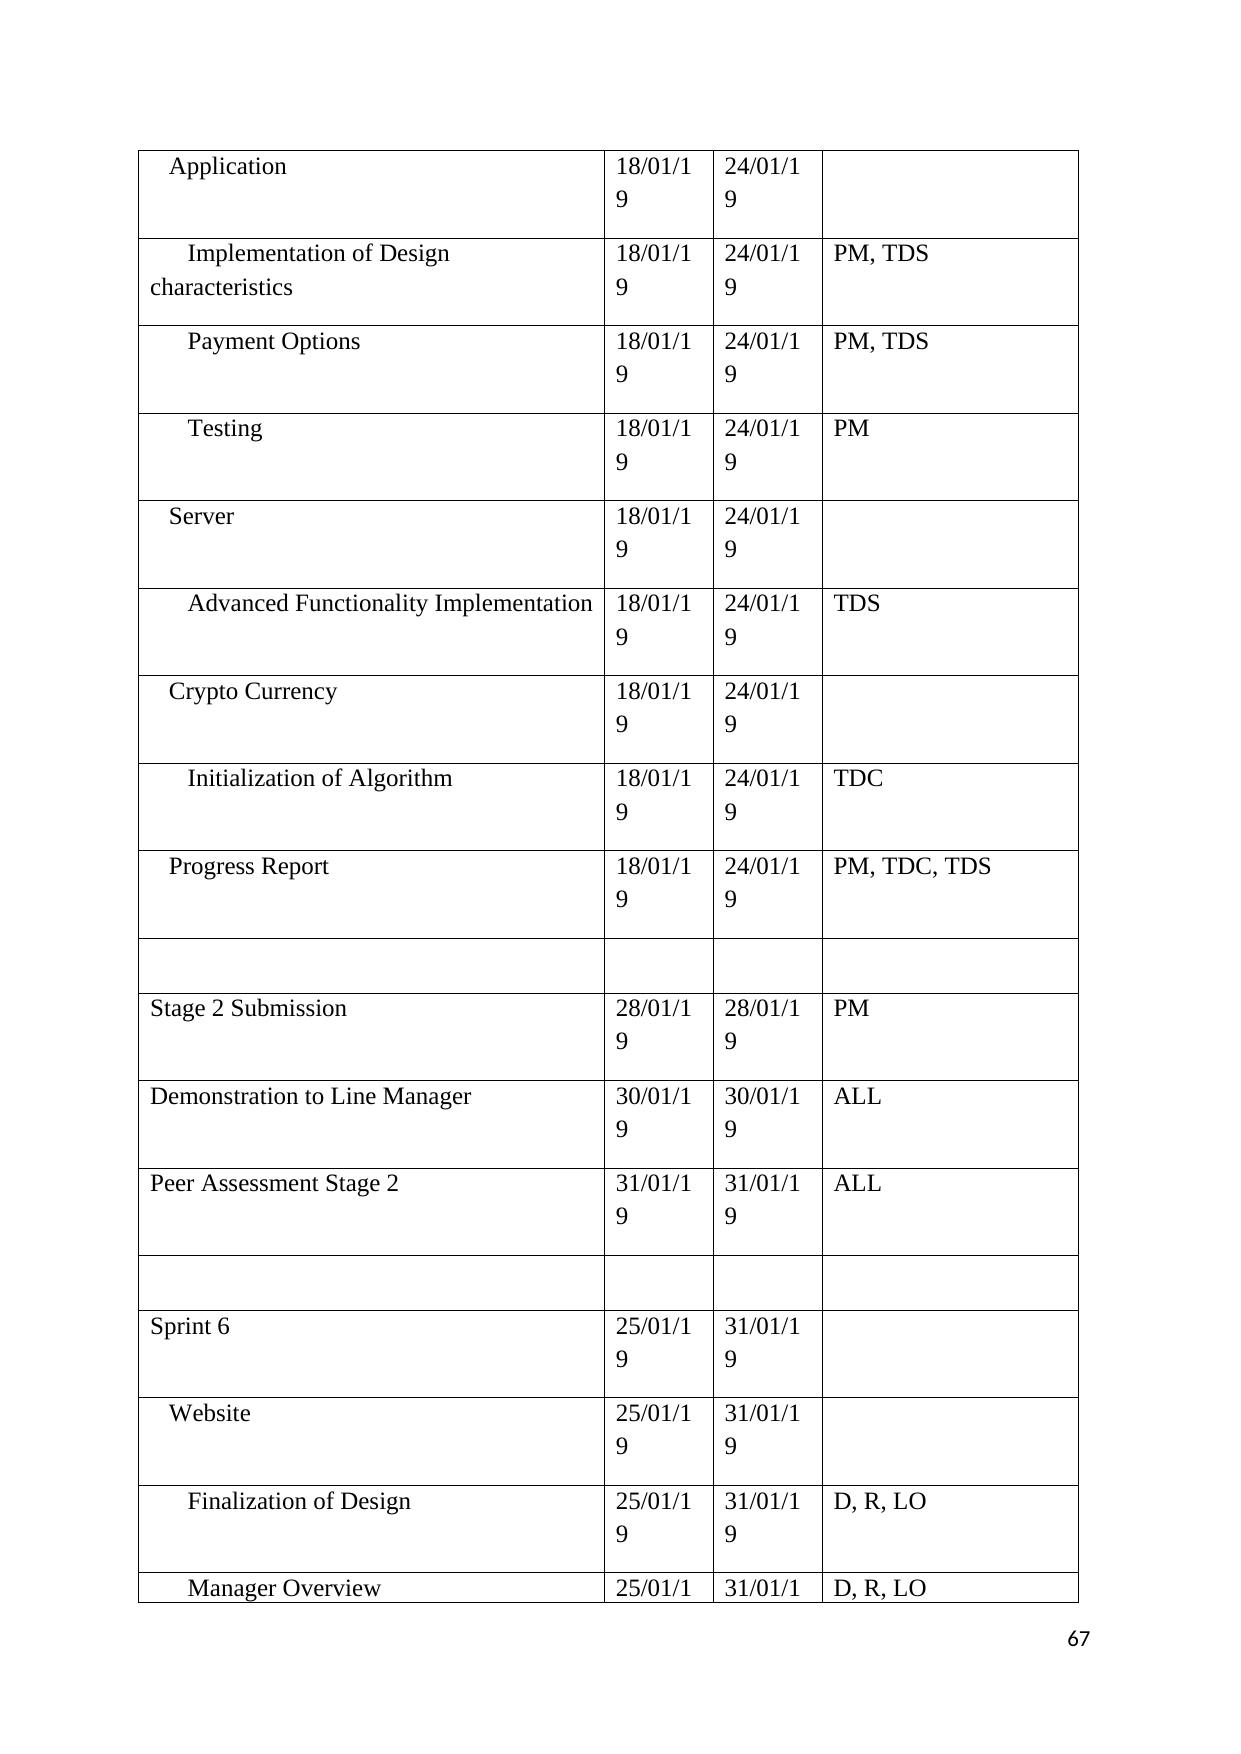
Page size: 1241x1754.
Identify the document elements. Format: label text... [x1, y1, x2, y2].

table_cell 24/01/19 [714, 326, 822, 412]
table_cell 18/01/19 [605, 589, 713, 675]
table_cell 30/01/19 [605, 1081, 713, 1167]
table_cell 31/01/19 [714, 1169, 822, 1255]
table_cell Sprint 6 [139, 1311, 604, 1397]
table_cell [139, 239, 604, 325]
table_cell 24/01/19 [714, 764, 822, 850]
table_cell PM [823, 994, 1078, 1080]
table_cell 31/01/19 [714, 1486, 822, 1572]
table_cell Payment Options [139, 326, 604, 412]
table_cell 24/01/19 [714, 851, 822, 937]
table_cell 18/01/19 [605, 851, 713, 937]
table_cell 31/01/19 [714, 1573, 822, 1602]
table_cell 24/01/19 [714, 414, 822, 500]
table_cell 25/01/19 [605, 1486, 713, 1572]
table_cell 18/01/19 [605, 239, 713, 325]
table_cell Manager Overview [139, 1573, 604, 1602]
table_cell [714, 1256, 822, 1310]
table_cell [823, 1256, 1078, 1310]
table_cell [823, 1398, 1078, 1485]
table_cell ALL [823, 1169, 1078, 1255]
table_cell 31/01/19 [714, 1311, 822, 1397]
table_cell PM [823, 414, 1078, 500]
table_cell 18/01/19 [605, 764, 713, 850]
table_cell Demonstration to Line Manager [139, 1081, 604, 1167]
table_cell 18/01/19 [605, 151, 713, 237]
table_cell 18/01/19 [605, 326, 713, 412]
table_cell 31/01/19 [714, 1398, 822, 1485]
table_cell D, R, LO [823, 1486, 1078, 1572]
table_cell 24/01/19 [714, 676, 822, 762]
table_cell PM, TDC, TDS [823, 851, 1078, 937]
table_cell TDS [823, 589, 1078, 675]
table_cell 24/01/19 [714, 151, 822, 237]
table_cell 31/01/19 [605, 1169, 713, 1255]
table_cell Application [139, 151, 604, 237]
table_cell [139, 939, 604, 992]
table_cell 18/01/19 [605, 501, 713, 587]
table_cell [714, 939, 822, 992]
table_cell Finalization of Design [139, 1486, 604, 1572]
table_cell 30/01/19 [714, 1081, 822, 1167]
table_cell Peer Assessment Stage 2 [139, 1169, 604, 1255]
table_cell 28/01/19 [605, 994, 713, 1080]
table_cell PM, TDS [823, 239, 1078, 325]
table_cell Initialization of Algorithm [139, 764, 604, 850]
table_cell 18/01/19 [605, 676, 713, 762]
table_cell Stage 2 Submission [139, 994, 604, 1080]
table_cell [823, 501, 1078, 587]
table_cell Server [139, 501, 604, 587]
table_cell 24/01/19 [714, 589, 822, 675]
table_cell [605, 939, 713, 992]
table_cell 25/01/19 [605, 1311, 713, 1397]
table_cell 25/01/19 [605, 1398, 713, 1485]
table_cell PM, TDS [823, 326, 1078, 412]
table_cell [823, 939, 1078, 992]
table_cell [823, 151, 1078, 237]
table_cell Testing [139, 414, 604, 500]
table_cell [605, 1256, 713, 1310]
table_cell [823, 1311, 1078, 1397]
table_cell 28/01/19 [714, 994, 822, 1080]
table_cell [139, 1256, 604, 1310]
table_cell 18/01/19 [605, 414, 713, 500]
table_cell ALL [823, 1081, 1078, 1167]
table_cell [823, 676, 1078, 762]
table_cell 24/01/19 [714, 239, 822, 325]
table_cell 24/01/19 [714, 501, 822, 587]
table_cell Advanced Functionality Implementation [139, 589, 604, 675]
table_cell Website [139, 1398, 604, 1485]
table_cell TDC [823, 764, 1078, 850]
table_cell Progress Report [139, 851, 604, 937]
table_cell 25/01/19 [605, 1573, 713, 1602]
table_cell Crypto Currency [139, 676, 604, 762]
table_cell D, R, LO [823, 1573, 1078, 1602]
